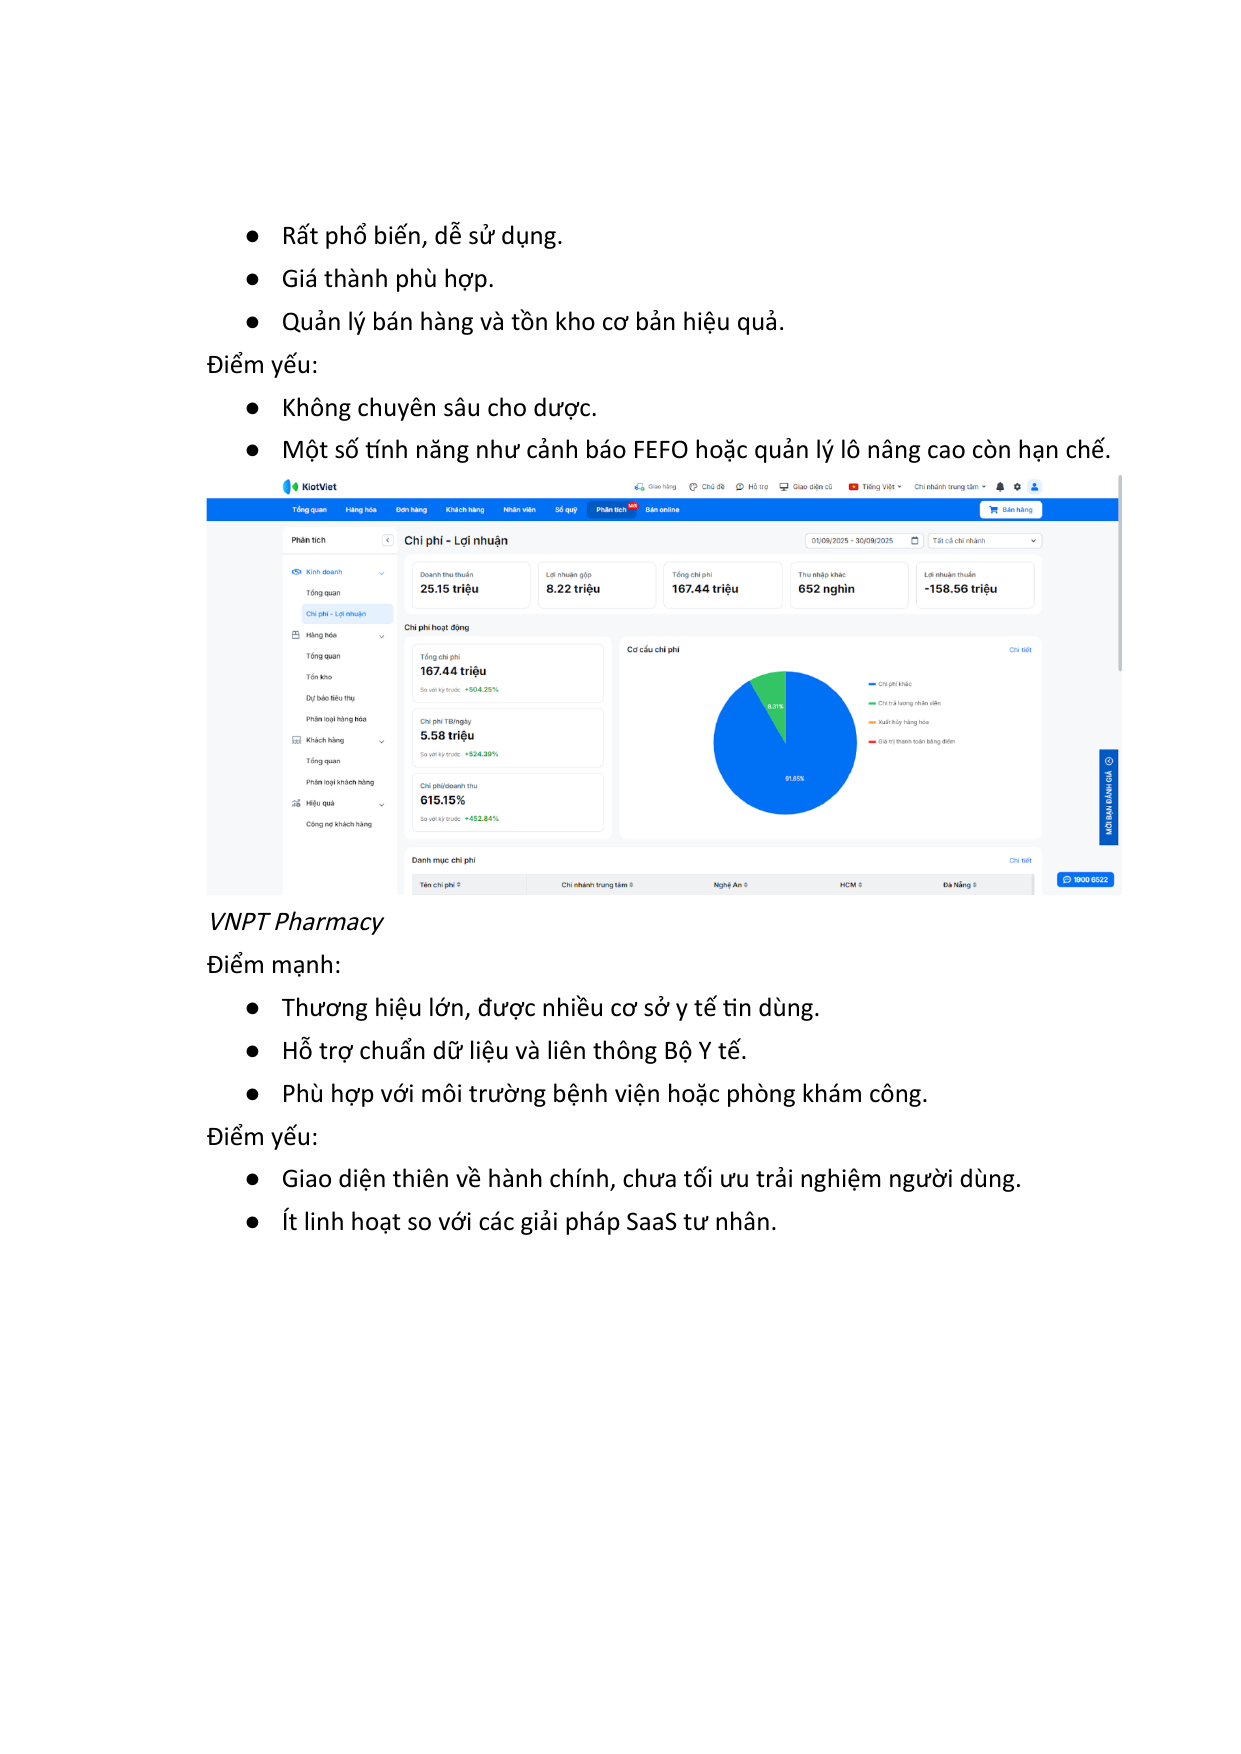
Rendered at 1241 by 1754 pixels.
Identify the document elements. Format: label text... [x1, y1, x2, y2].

list Quản lý bán hàng và tồn kho cơ bản hiệu quả. [244, 304, 1122, 337]
list Hỗ trợ chuẩn dữ liệu và liên thông Bộ Y tế. [244, 1033, 1122, 1066]
list Giao diện thiên về hành chính, chưa tối ưu trải nghiệm người dùng. [244, 1162, 1122, 1195]
subtitle VNPT Pharmacy [207, 904, 1122, 937]
picture [206, 475, 1122, 895]
list Ít linh hoạt so với các giải pháp SaaS tư nhân. [244, 1204, 1122, 1238]
text Điểm yếu: [207, 347, 1122, 380]
list Một số tính năng như cảnh báo FEFO hoặc quản lý lô nâng cao còn hạn chế. [244, 433, 1122, 466]
list Không chuyên sâu cho dược. [244, 390, 1122, 423]
list Thương hiệu lớn, được nhiều cơ sở y tế tin dùng. [244, 990, 1122, 1023]
text Điểm mạnh: [207, 947, 1122, 980]
list Phù hợp với môi trường bệnh viện hoặc phòng khám công. [244, 1076, 1122, 1109]
text Điểm yếu: [207, 1119, 1122, 1152]
list Rất phổ biến, dễ sử dụng. [244, 218, 1122, 251]
list Giá thành phù hợp. [244, 261, 1122, 294]
